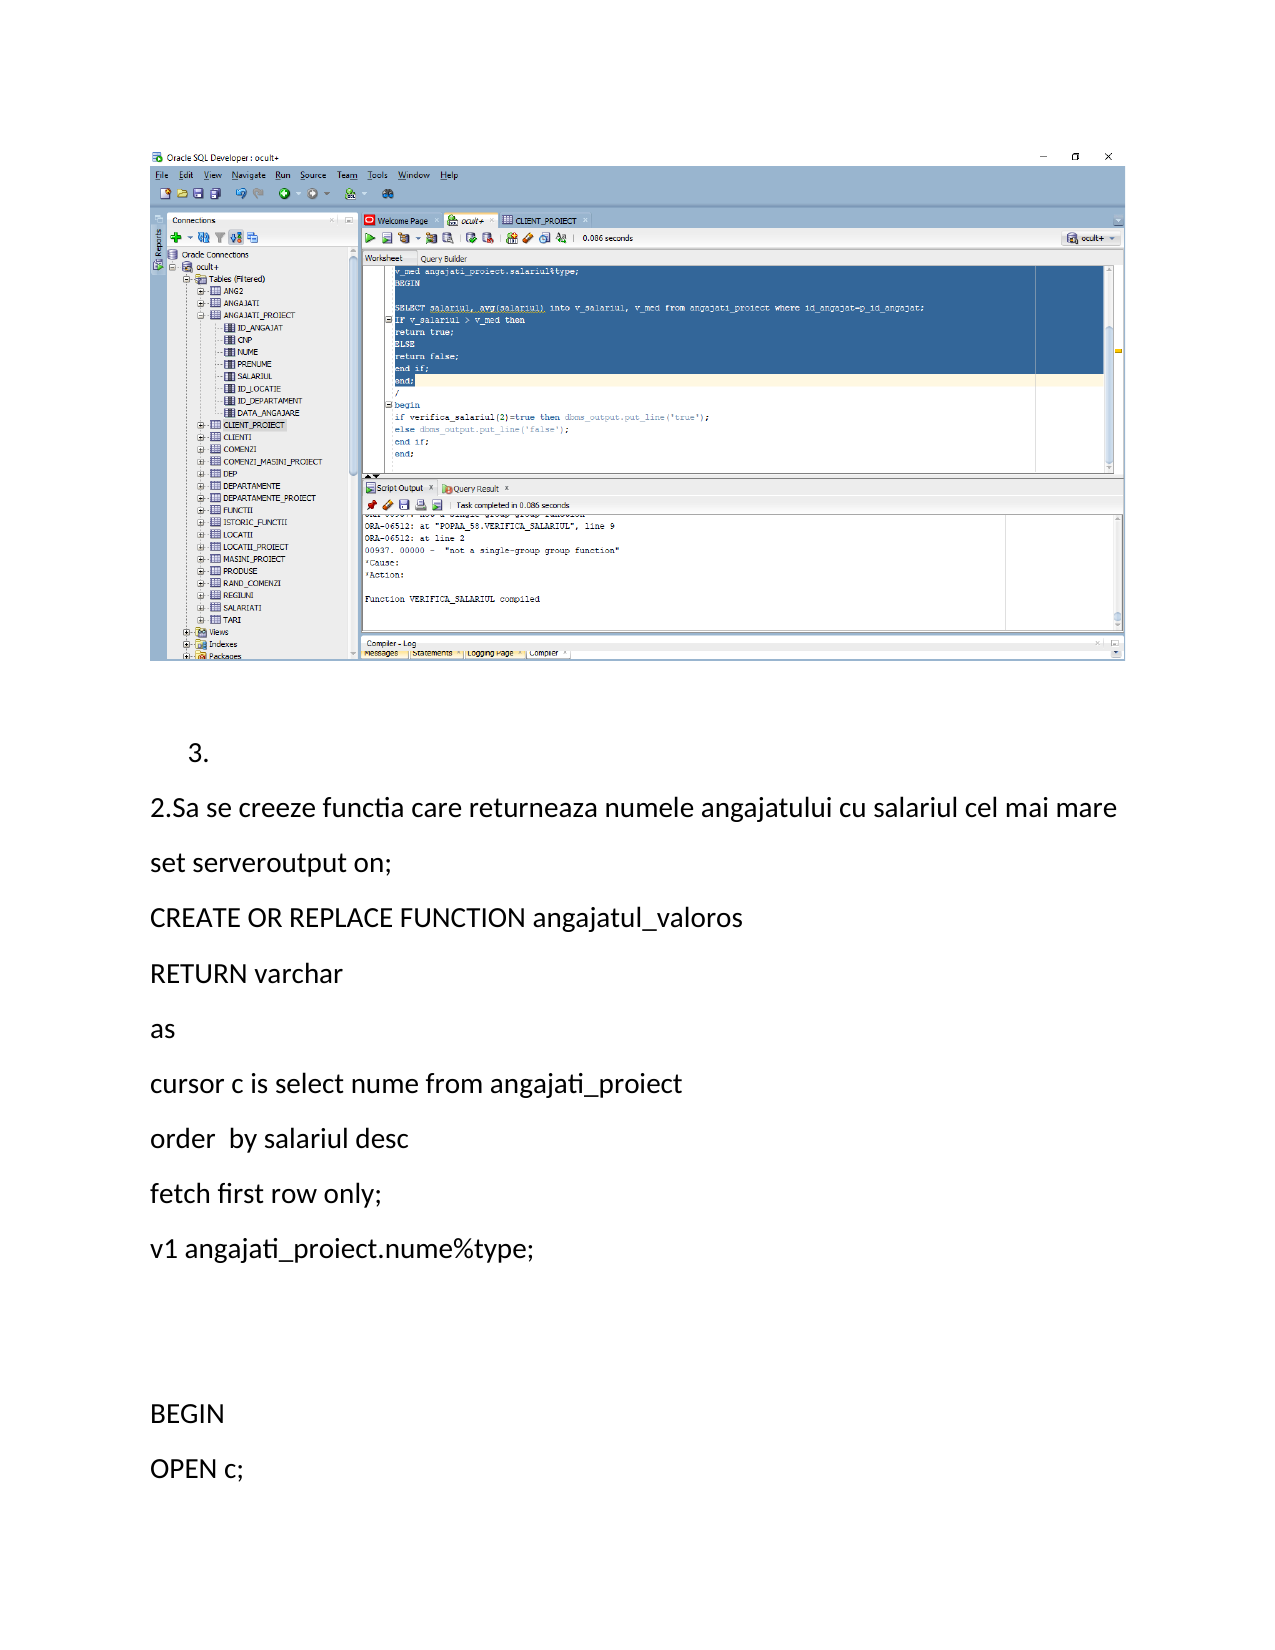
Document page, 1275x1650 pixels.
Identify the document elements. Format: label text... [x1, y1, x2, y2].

text as [150, 1010, 1125, 1045]
text BEGIN [150, 1396, 1125, 1431]
text cursor c is select nume from angajati_proiect [150, 1065, 1125, 1101]
text 2.Sa se creeze functia care returneaza numele angajatului cu salariul cel mai mare [150, 789, 1125, 825]
text RETURN varchar [150, 955, 1125, 990]
text OPEN c; [150, 1451, 1125, 1486]
text CREATE OR REPLACE FUNCTION angajatul_valoros [150, 899, 1125, 935]
picture [150, 150, 1125, 661]
text set serveroutput on; [150, 844, 1125, 880]
text order by salariul desc [150, 1120, 1125, 1156]
text fetch first row only; [150, 1175, 1125, 1211]
text v1 angajati_proiect.nume%type; [150, 1230, 1125, 1266]
